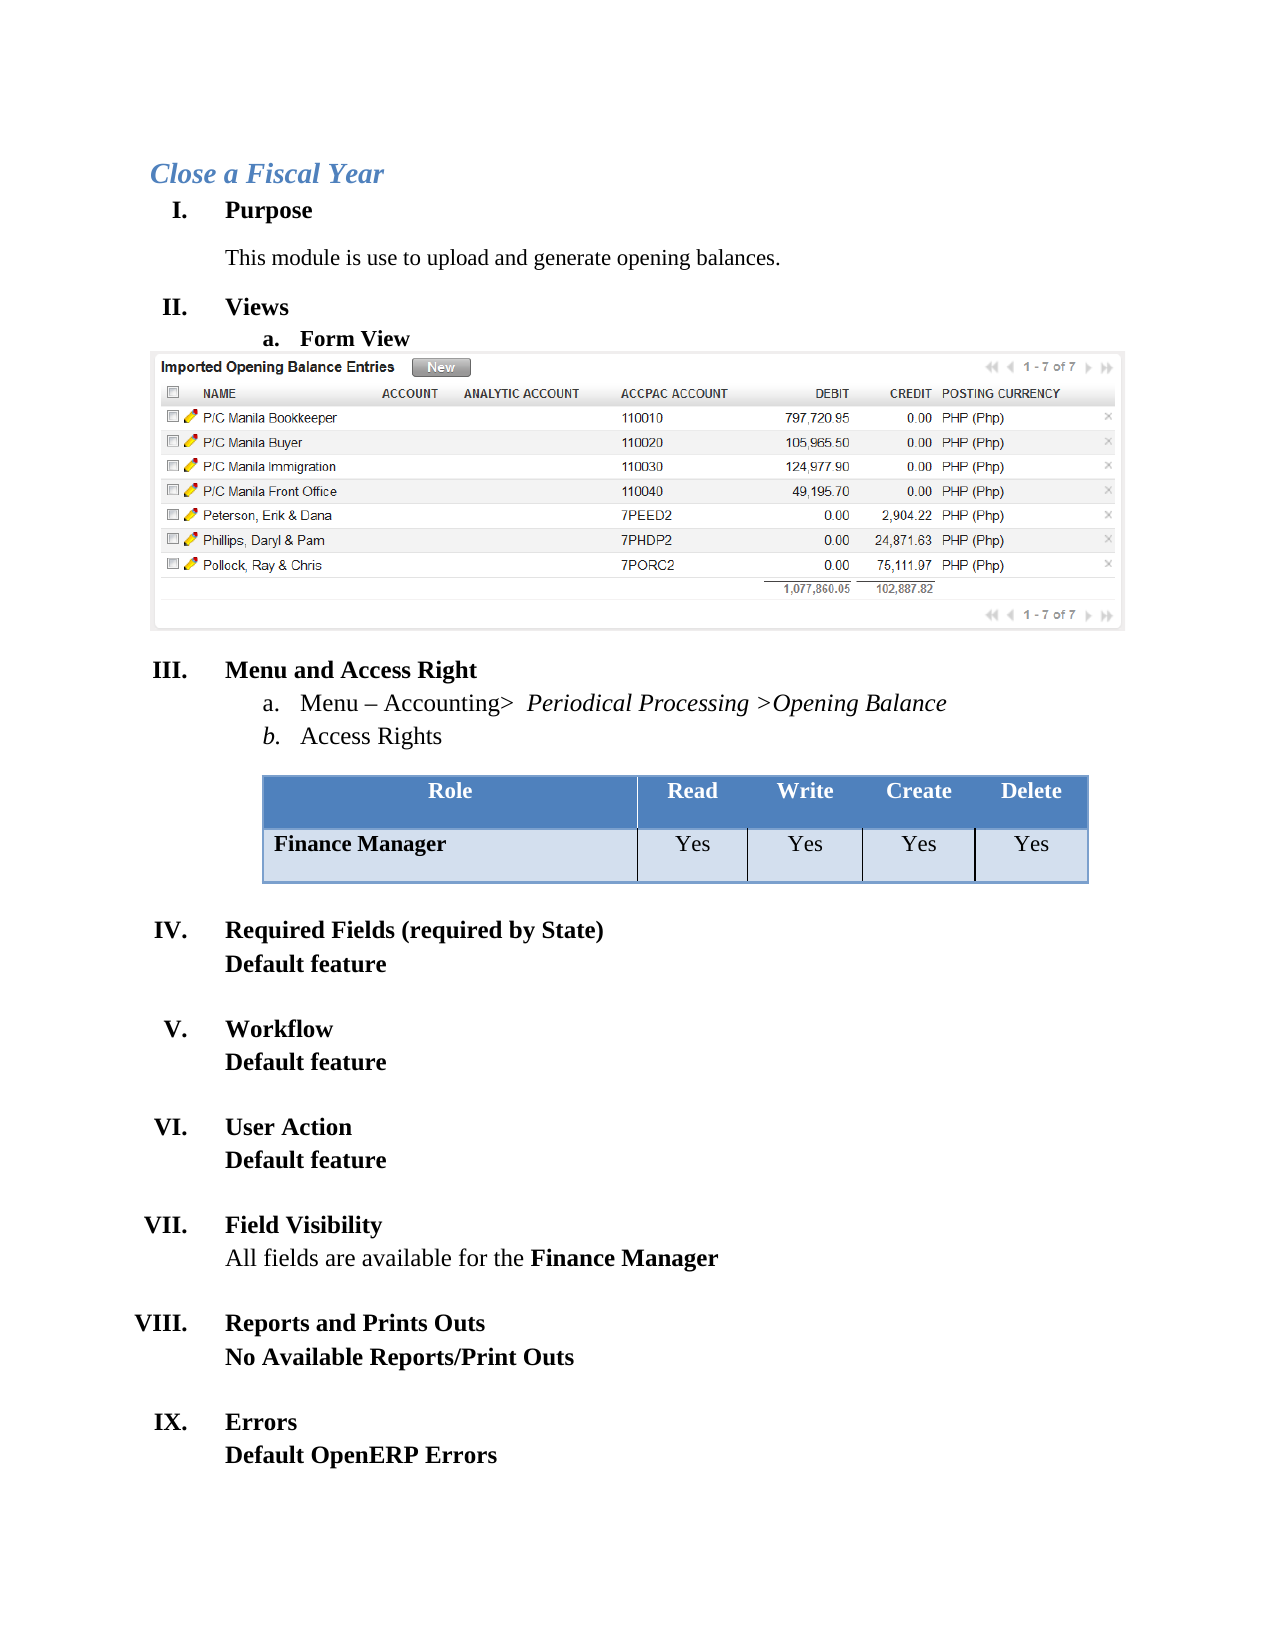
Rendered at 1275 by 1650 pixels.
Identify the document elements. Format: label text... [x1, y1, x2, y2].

picture [150, 351, 1125, 631]
subtitle Close a Fiscal Year [150, 156, 1125, 190]
list Errors [187, 1407, 1125, 1436]
list Default feature [225, 949, 1125, 977]
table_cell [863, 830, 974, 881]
list Purpose [187, 195, 1125, 223]
list Reports and Prints Outs [187, 1308, 1125, 1337]
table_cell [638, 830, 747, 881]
list No Available Reports/Print Outs [225, 1342, 1125, 1370]
list Menu and Access Right [187, 655, 1125, 684]
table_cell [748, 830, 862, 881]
list Default feature [225, 1047, 1125, 1076]
list All fields are available for the Finance Manager [225, 1243, 1125, 1272]
list Menu – Accounting> Periodical Processing >Opening Balance [262, 688, 1125, 717]
list Form View [262, 324, 1125, 351]
list Required Fields (required by State) [187, 916, 1125, 944]
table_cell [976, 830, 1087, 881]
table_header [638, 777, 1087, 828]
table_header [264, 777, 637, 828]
list Default feature [225, 1145, 1125, 1174]
list Workflow [187, 1014, 1125, 1043]
list Access Rights [262, 721, 1125, 750]
text This module is use to upload and generate opening balances. [225, 244, 1125, 271]
list Default OpenERP Errors [225, 1440, 1125, 1468]
list Views [187, 292, 1125, 320]
list Field Visibility [187, 1210, 1125, 1239]
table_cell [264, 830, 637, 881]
list User Action [187, 1112, 1125, 1141]
